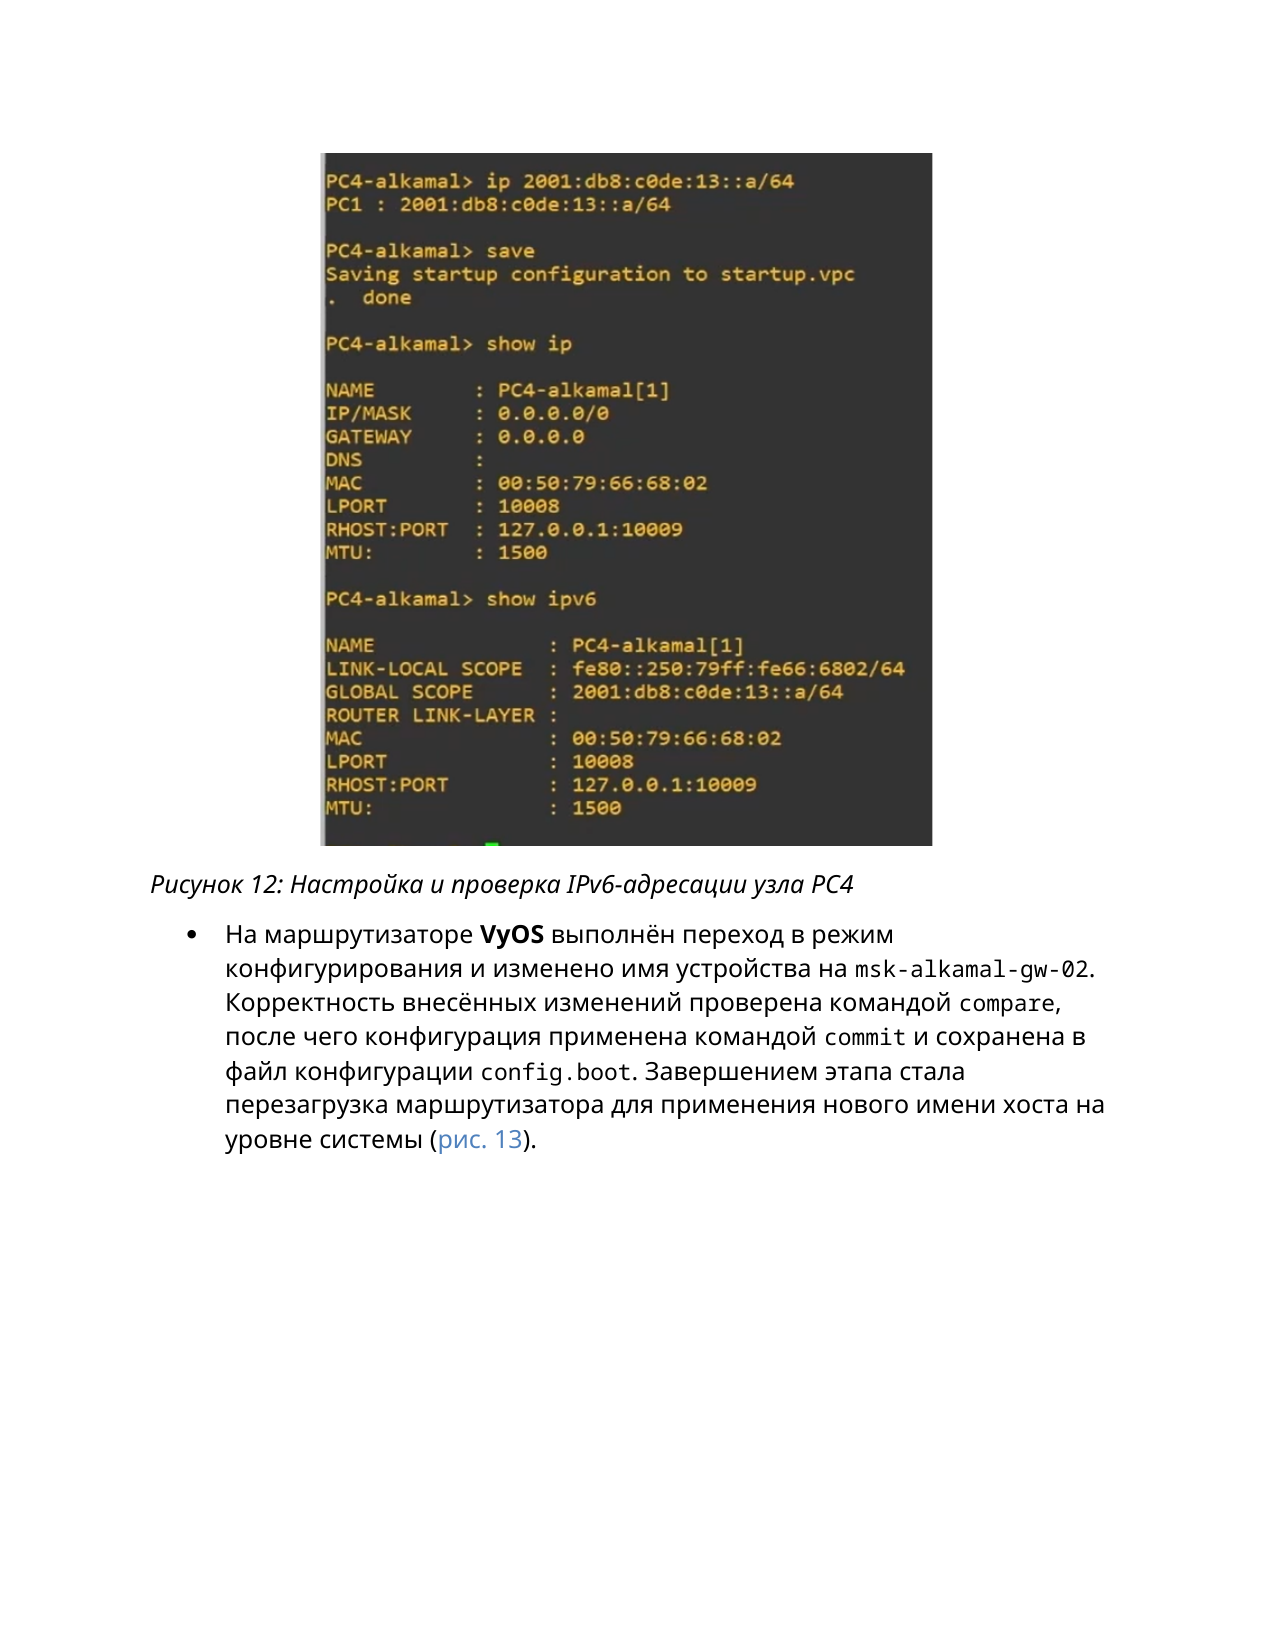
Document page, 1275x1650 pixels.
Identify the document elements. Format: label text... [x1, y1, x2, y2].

table_header Рисунок 12: Настройка и проверка IPv6-адресации узла PC4 [139, 150, 1114, 913]
list На маршрутизаторе VyOS выполнён переход в режим конфигурирования и изменено имя устройства на msk-alkamal-gw-02. Корректность внесённых изменений проверена командой compare, после чего конфигурация применена командой commit и сохранена в файл конфигурации config.boot. Завершением этапа стала перезагрузка маршрутизатора для применения нового имени хоста на уровне системы (рис. 13). [187, 917, 1125, 1155]
picture [320, 153, 933, 846]
